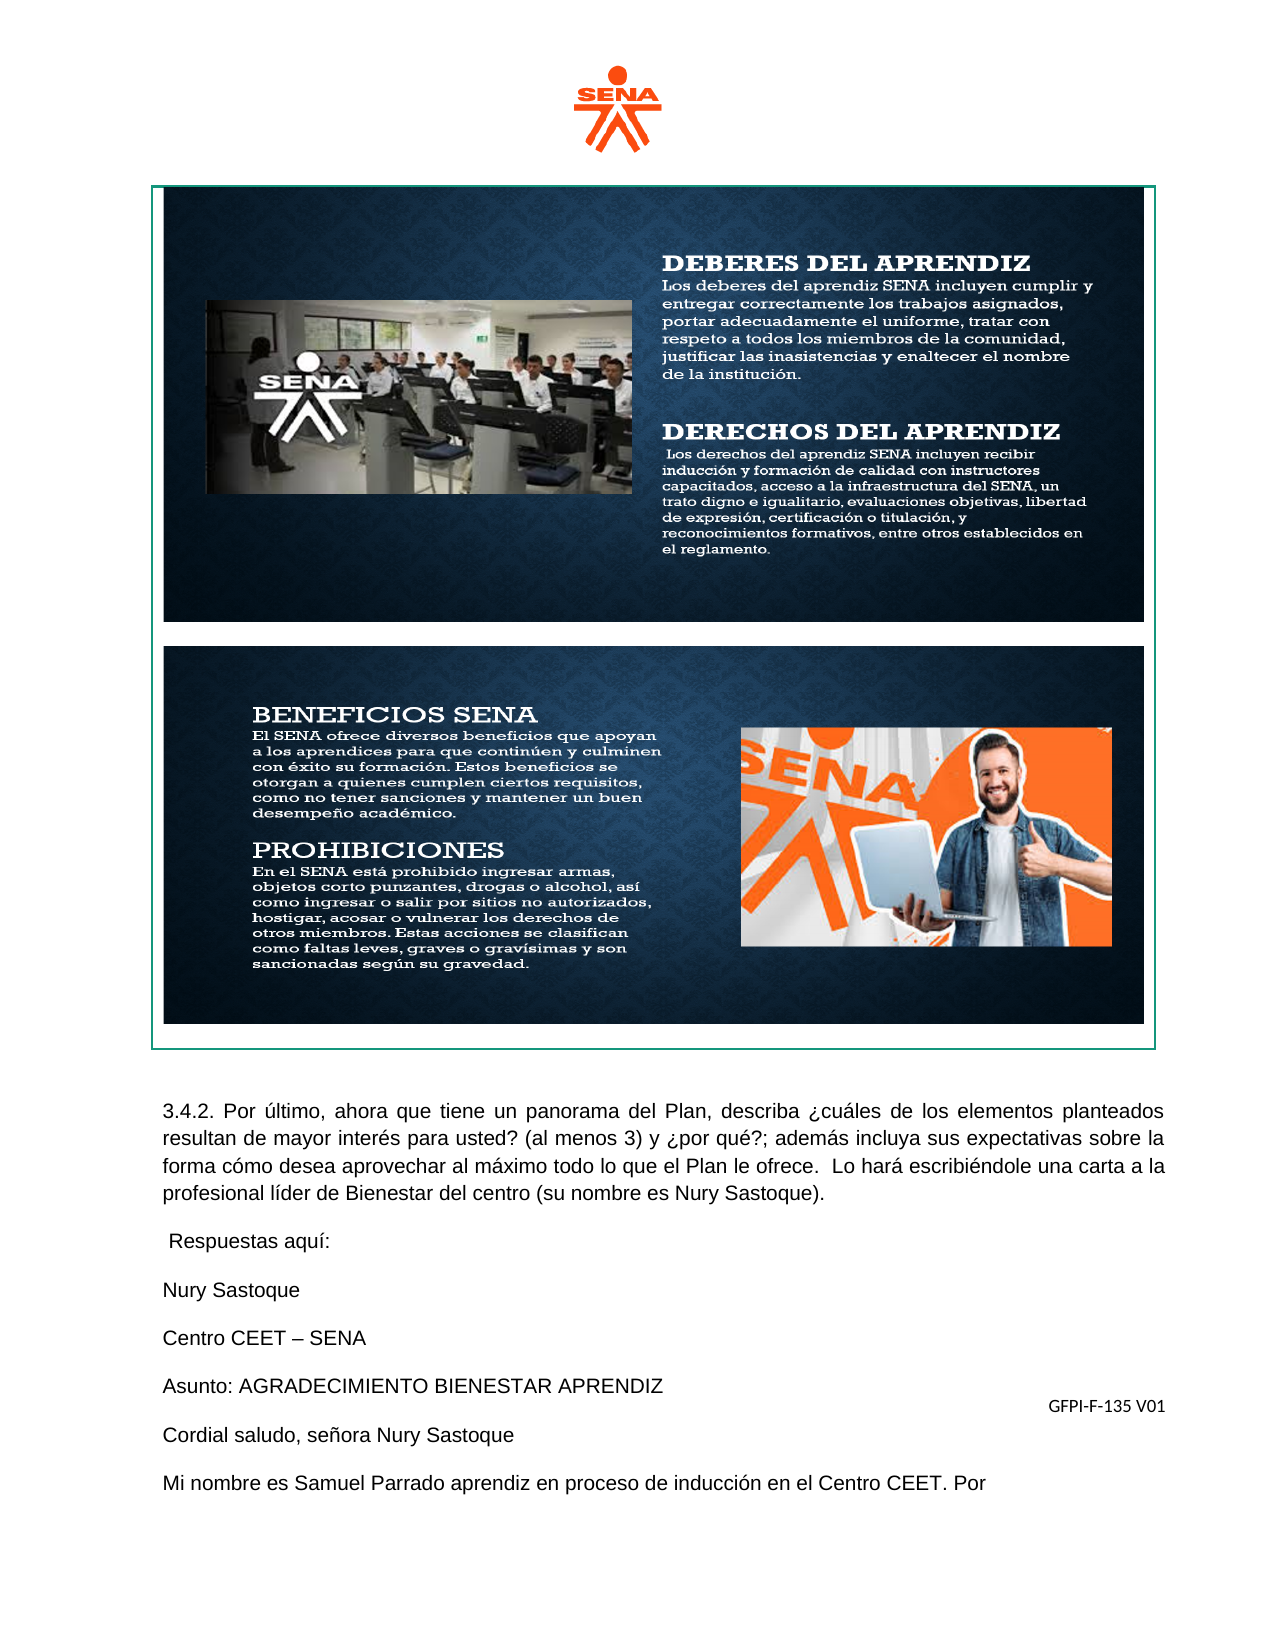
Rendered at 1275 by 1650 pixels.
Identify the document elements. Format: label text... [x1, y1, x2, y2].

text 3.4.2. Por último, ahora que tiene un panorama del Plan, describa ¿cuáles de los elementos planteados resultan de mayor interés para usted? (al menos 3) y ¿por qué?; además incluya sus expectativas sobre la forma cómo desea aprovechar al máximo todo lo que el Plan le ofrece. Lo hará escribiéndole una carta a la profesional líder de Bienestar del centro (su nombre es Nury Sastoque). [162, 1098, 1167, 1205]
picture [564, 62, 668, 157]
picture [163, 646, 1144, 1024]
text Asunto: AGRADECIMIENTO BIENESTAR APRENDIZ [162, 1374, 1167, 1398]
text Respuestas aquí: [162, 1229, 1167, 1253]
text Centro CEET – SENA [162, 1326, 1167, 1350]
text Cordial saludo, señora Nury Sastoque [162, 1423, 1167, 1447]
text Nury Sastoque [162, 1278, 1167, 1302]
text Mi nombre es Samuel Parrado aprendiz en proceso de inducción en el Centro CEET. Por [162, 1471, 1167, 1495]
picture [163, 187, 1144, 622]
table_cell [153, 188, 1154, 1048]
